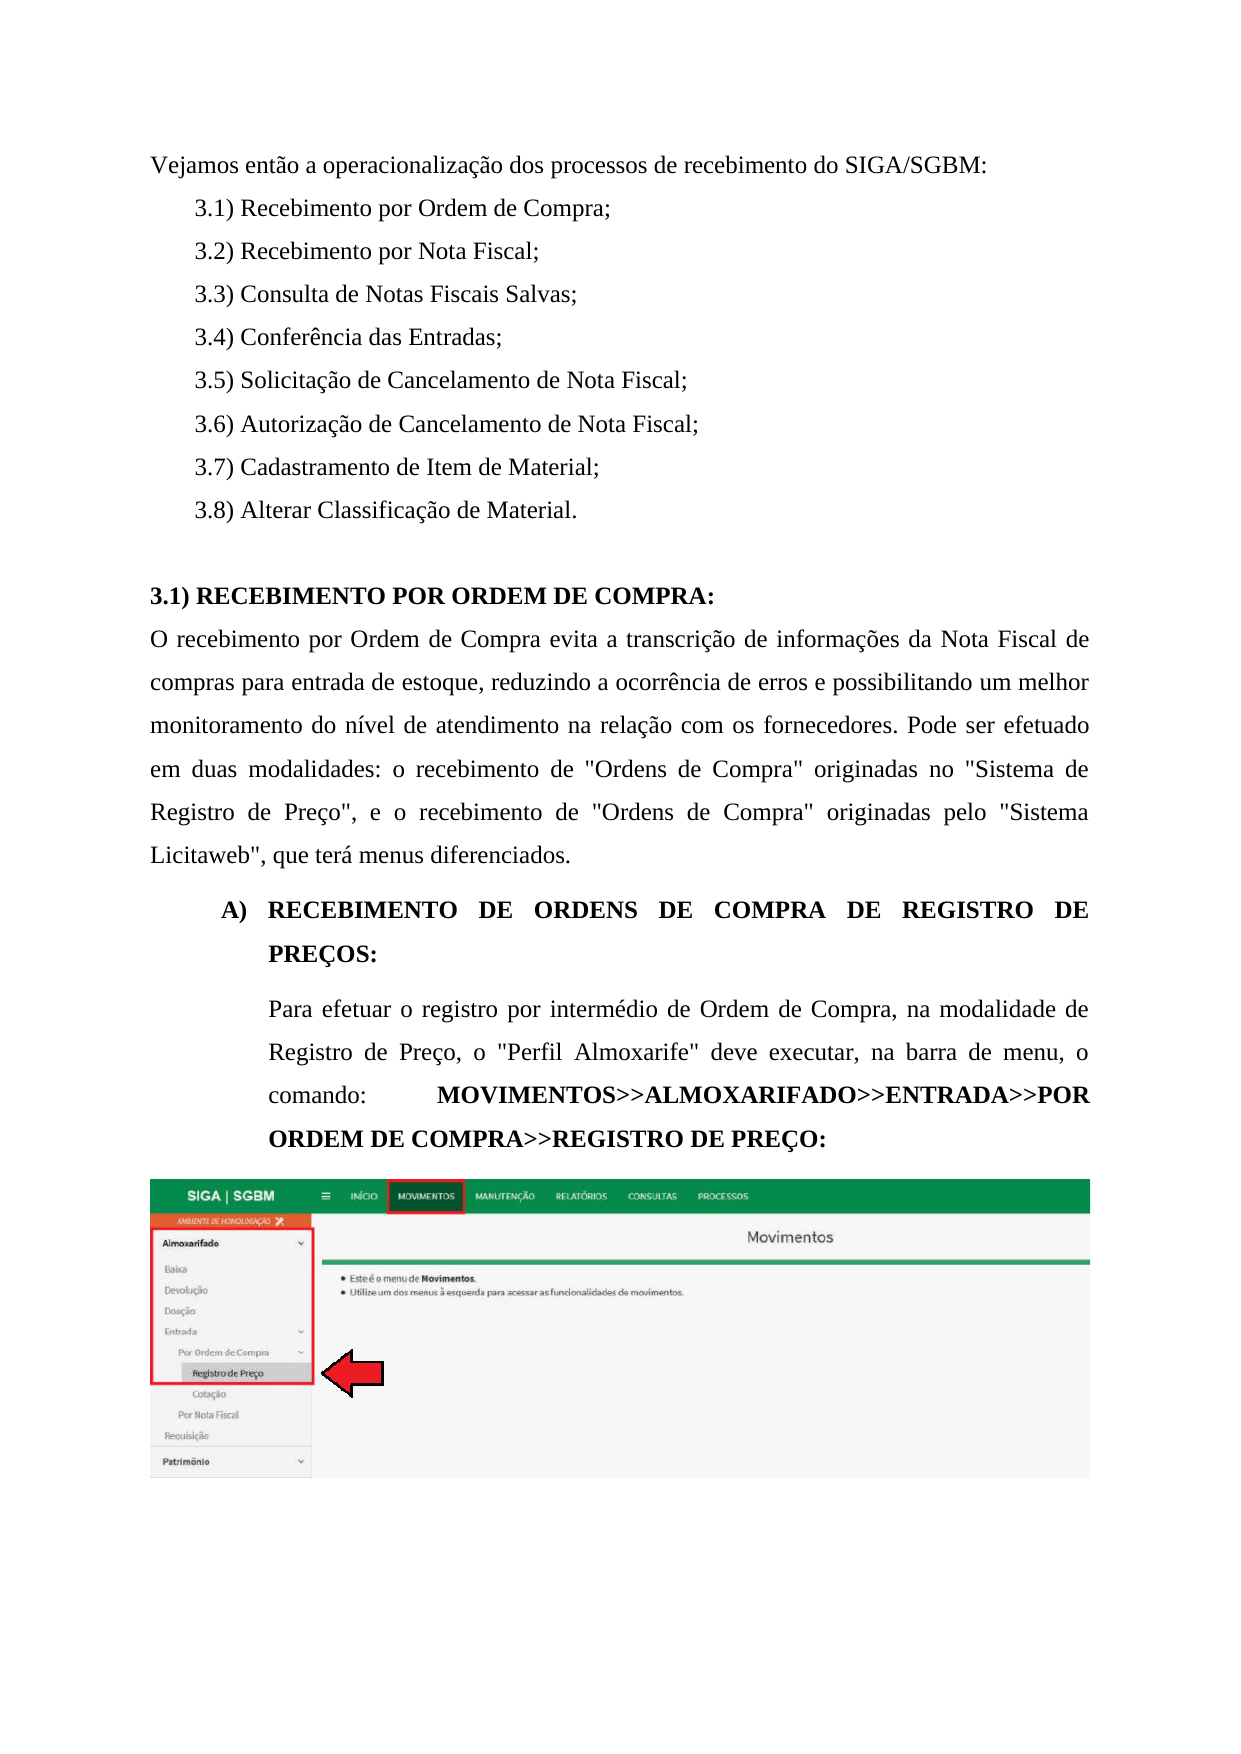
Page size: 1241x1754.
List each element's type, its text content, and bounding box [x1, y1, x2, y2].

text Vejamos então a operacionalização dos processos de recebimento do SIGA/SGBM: [150, 150, 1090, 179]
text 3.8) Alterar Classificação de Material. [194, 495, 1090, 524]
text A) RECEBIMENTO DE ORDENS DE COMPRA DE REGISTRO DE PREÇOS: [221, 896, 1090, 967]
text 3.6) Autorização de Cancelamento de Nota Fiscal; [194, 409, 1090, 437]
text 3.7) Cadastramento de Item de Material; [194, 452, 1090, 481]
picture [150, 1179, 1091, 1478]
text 3.4) Conferência das Entradas; [194, 322, 1090, 351]
text 3.2) Recebimento por Nota Fiscal; [194, 236, 1090, 265]
text 3.5) Solicitação de Cancelamento de Nota Fiscal; [194, 366, 1090, 394]
text Para efetuar o registro por intermédio de Ordem de Compra, na modalidade de Registro de Preço, o "Perfil Almoxarife" deve executar, na barra de menu, o comando: MOVIMENTOS>>ALMOXARIFADO>>ENTRADA>>POR ORDEM DE COMPRA>>REGISTRO DE PREÇO: [268, 994, 1090, 1152]
text 3.3) Consulta de Notas Fiscais Salvas; [194, 279, 1090, 308]
text O recebimento por Ordem de Compra evita a transcrição de informações da Nota Fiscal de compras para entrada de estoque, reduzindo a ocorrência de erros e possibilitando um melhor monitoramento do nível de atendimento na relação com os fornecedores. Pode ser efetuado em duas modalidades: o recebimento de "Ordens de Compra" originadas no "Sistema de Registro de Preço", e o recebimento de "Ordens de Compra" originadas pelo "Sistema Licitaweb", que terá menus diferenciados. [150, 624, 1090, 869]
text 3.1) Recebimento por Ordem de Compra; [194, 193, 1090, 222]
text 3.1) RECEBIMENTO POR ORDEM DE COMPRA: [150, 581, 1090, 610]
